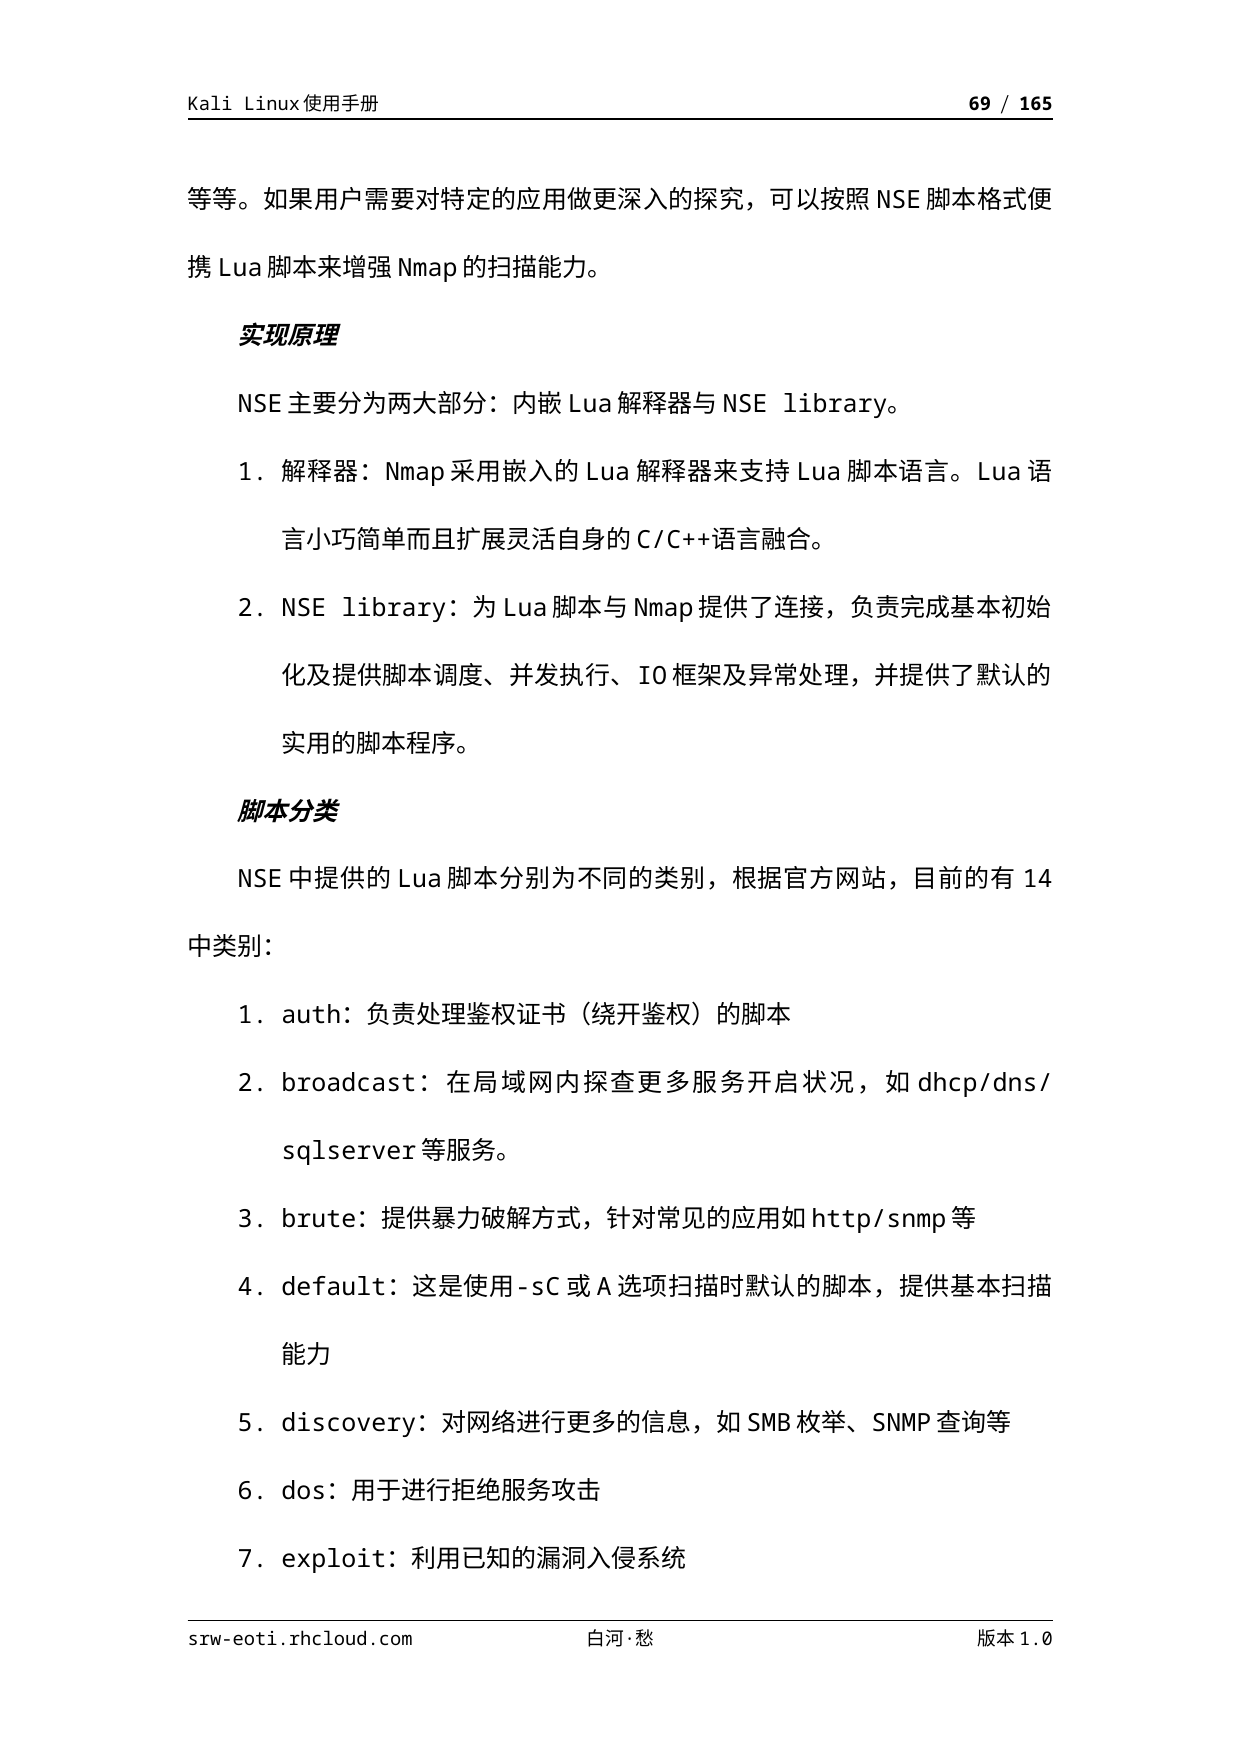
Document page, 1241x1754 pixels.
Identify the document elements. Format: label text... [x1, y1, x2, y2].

list discovery：对网络进行更多的信息，如SMB枚举、SNMP查询等 [237, 1386, 1053, 1454]
list NSE library：为Lua脚本与Nmap提供了连接，负责完成基本初始化及提供脚本调度、并发执行、IO框架及异常处理，并提供了默认的实用的脚本程序。 [237, 571, 1053, 775]
list 解释器：Nmap采用嵌入的Lua解释器来支持Lua脚本语言。Lua语言小巧简单而且扩展灵活自身的C/C++语言融合。 [237, 436, 1053, 571]
list auth：负责处理鉴权证书（绕开鉴权）的脚本 [237, 979, 1053, 1047]
list exploit：利用已知的漏洞入侵系统 [237, 1522, 1053, 1590]
list dos：用于进行拒绝服务攻击 [237, 1454, 1053, 1522]
text NSE中提供的Lua脚本分别为不同的类别，根据官方网站，目前的有14中类别： [187, 843, 1053, 979]
list default：这是使用-sC或A选项扫描时默认的脚本，提供基本扫描能力 [237, 1251, 1053, 1386]
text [187, 164, 1053, 300]
text NSE主要分为两大部分：内嵌Lua解释器与NSE library。 [187, 368, 1053, 436]
list broadcast：在局域网内探查更多服务开启状况，如dhcp/dns/sqlserver等服务。 [237, 1047, 1053, 1183]
text 实现原理 [187, 300, 1053, 368]
list brute：提供暴力破解方式，针对常见的应用如http/snmp等 [237, 1183, 1053, 1251]
text 脚本分类 [187, 775, 1053, 843]
